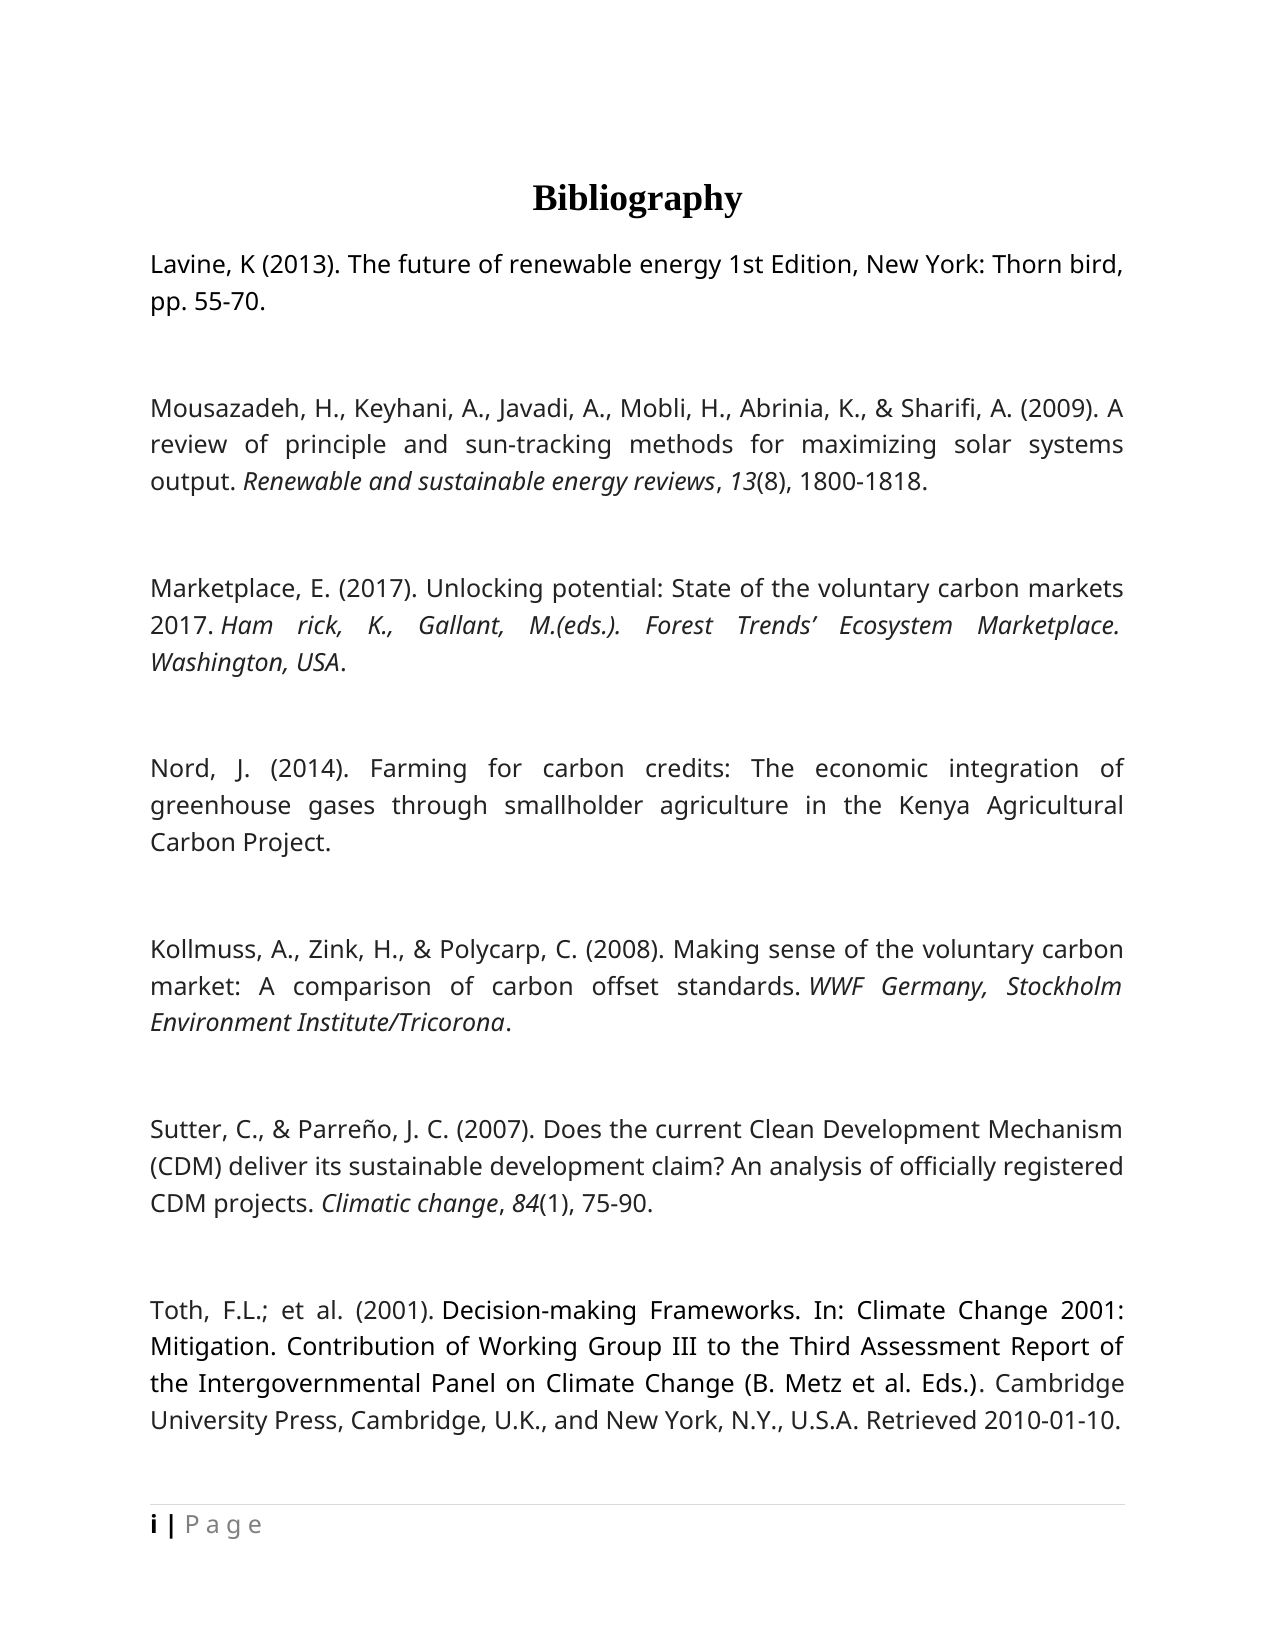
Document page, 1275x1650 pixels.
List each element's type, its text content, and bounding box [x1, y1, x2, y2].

text Nord, J. (2014). Farming for carbon credits: The economic integration of greenhouse gases through smallholder agriculture in the Kenya Agricultural Carbon Project. [150, 822, 1125, 859]
text Lavine, K (2013). The future of renewable energy 1st Edition, New York: Thorn bird, pp. 55-70. [150, 247, 1125, 317]
text Mousazadeh, H., Keyhani, A., Javadi, A., Mobli, H., Abrinia, K., & Sharifi, A. (2009). A review of principle and sun-tracking methods for maximizing solar systems output. Renewable and sustainable energy reviews, 13(8), 1800-1818. [150, 461, 1125, 498]
subtitle Bibliography [150, 175, 1125, 218]
text Marketplace, E. (2017). Unlocking potential: State of the voluntary carbon markets 2017. Ham rick, K., Gallant, M.(eds.). Forest Trends’ Ecosystem Marketplace. Washington, USA. [150, 605, 1125, 678]
text Kollmuss, A., Zink, H., & Polycarp, C. (2008). Making sense of the voluntary carbon market: A comparison of carbon offset standards. WWF Germany, Stockholm Environment Institute/Tricorona. [150, 966, 1125, 1039]
text Toth, F.L.; et al. (2001). Decision-making Frameworks. In: Climate Change 2001: Mitigation. Contribution of Working Group III to the Third Assessment Report of the Intergovernmental Panel on Climate Change (B. Metz et al. Eds.). Cambridge University Press, Cambridge, U.K., and New York, N.Y., U.S.A. Retrieved 2010-01-10. [150, 1292, 1125, 1437]
text Sutter, C., & Parreño, J. C. (2007). Does the current Clean Development Mechanism (CDM) deliver its sustainable development claim? An analysis of officially registered CDM projects. Climatic change, 84(1), 75-90. [150, 1183, 1125, 1219]
